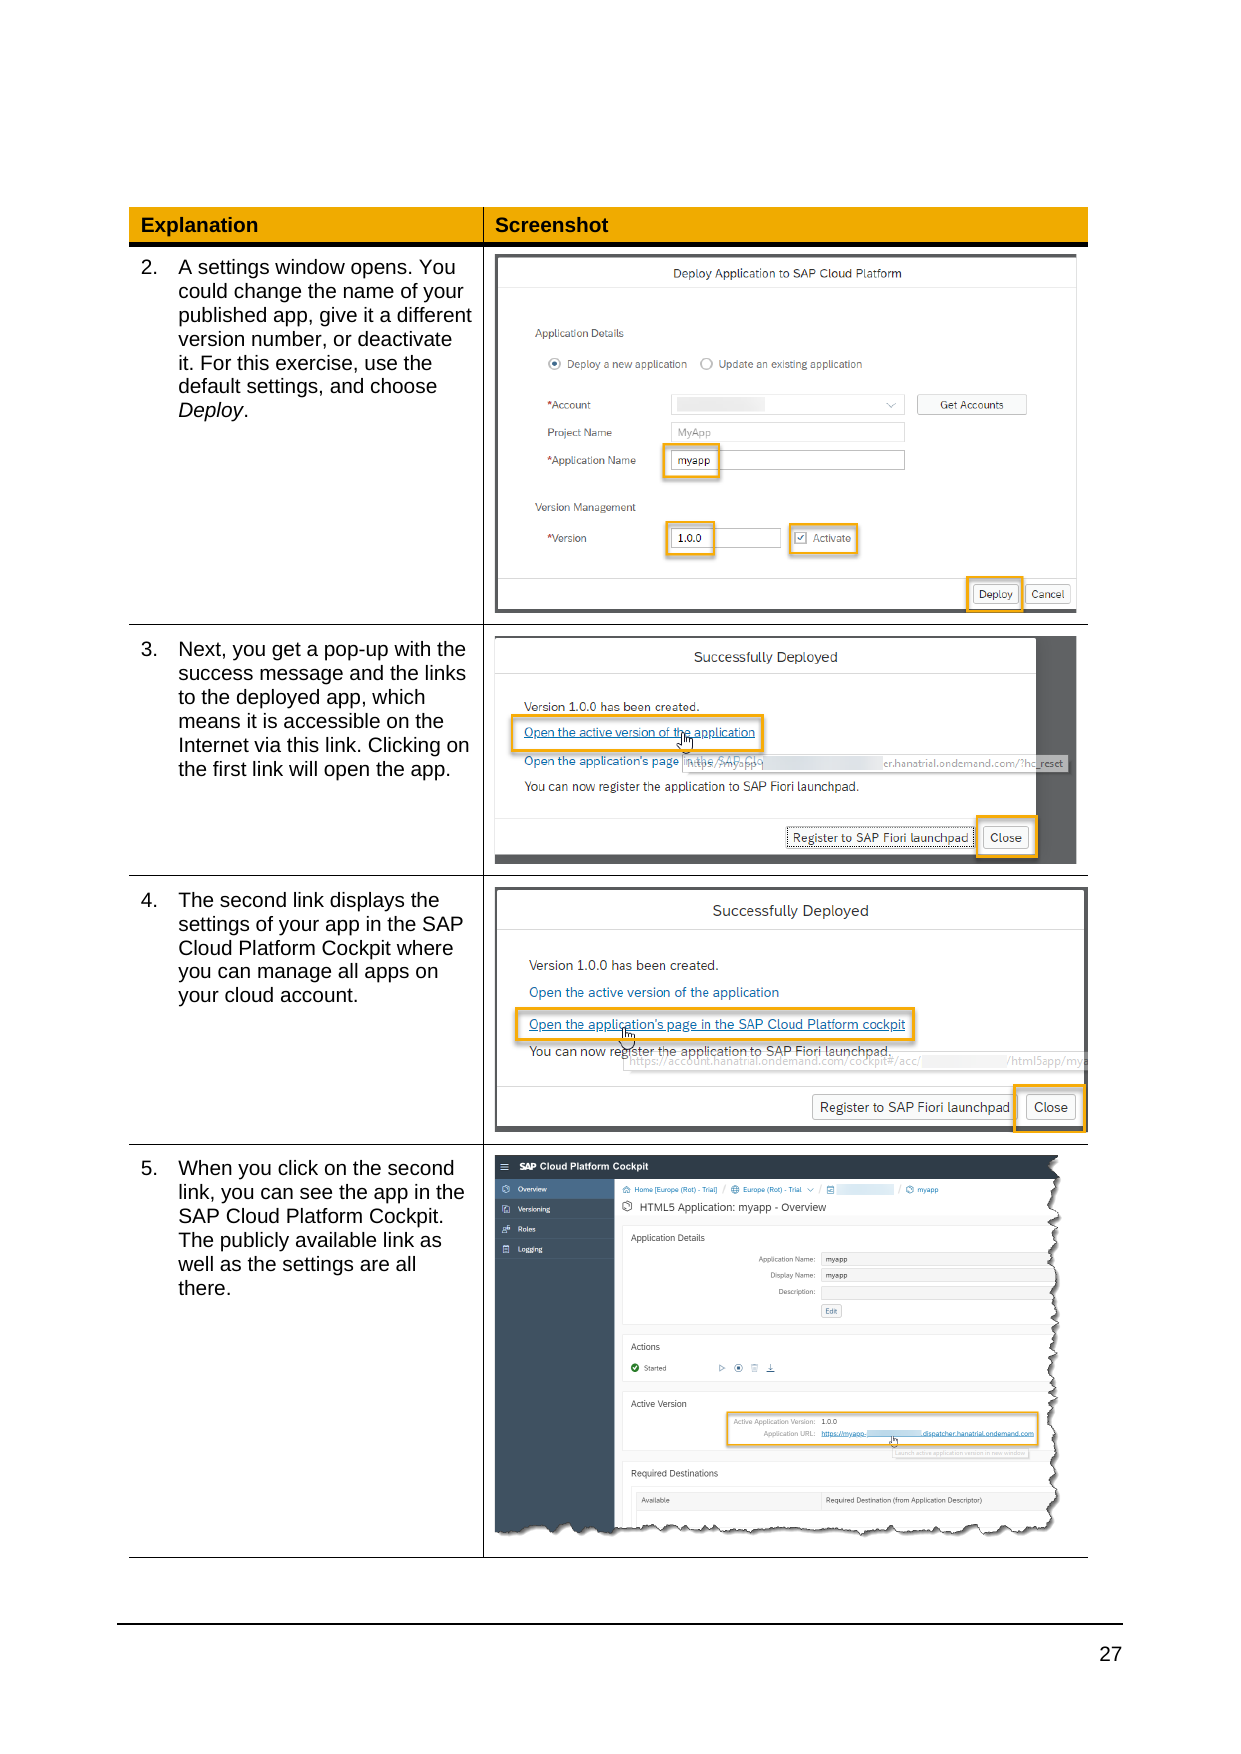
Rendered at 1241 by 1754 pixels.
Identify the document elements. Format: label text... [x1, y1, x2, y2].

table_cell [484, 1145, 1088, 1557]
picture [494, 887, 1088, 1133]
table_cell [484, 625, 1088, 875]
table_header Screenshot [484, 207, 1088, 242]
table_cell A settings window opens. You could change the name of your published app, give it a different version number, or deactivate it. For this exercise, use the default settings, and choose Deploy. [129, 247, 483, 624]
picture [494, 254, 1077, 613]
picture [494, 1155, 1070, 1546]
table_cell Next, you get a pop-up with the success message and the links to the deployed app, which means it is accessible on the Internet via this link. Clicking on the first link will open the app. [129, 625, 483, 875]
table_header Explanation [129, 207, 483, 242]
table_cell [484, 876, 1088, 1143]
picture [494, 636, 1077, 864]
table_cell When you click on the second link, you can see the app in the SAP Cloud Platform Cockpit. The publicly available link as well as the settings are all there. [129, 1145, 483, 1557]
table_cell [484, 247, 1088, 624]
table_cell The second link displays the settings of your app in the SAP Cloud Platform Cockpit where you can manage all apps on your cloud account. [129, 876, 483, 1143]
